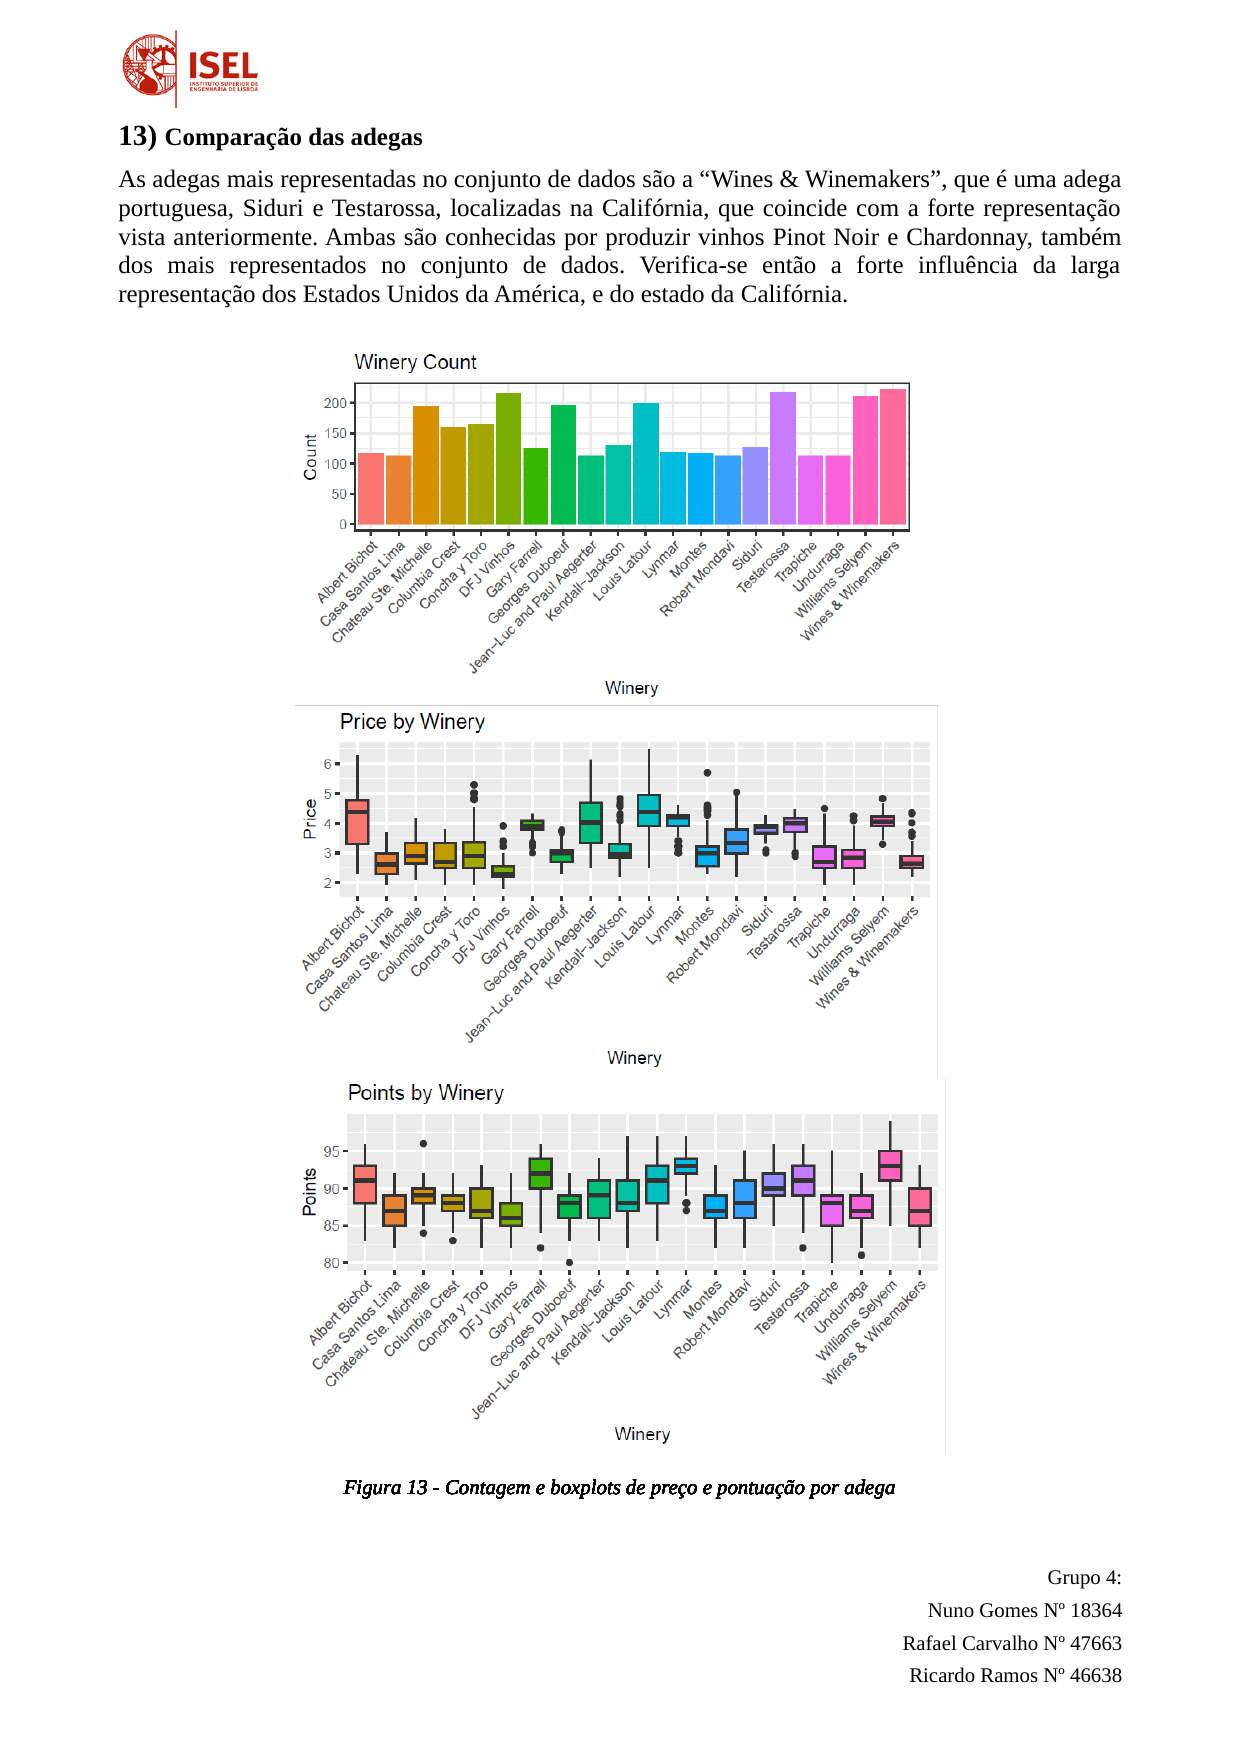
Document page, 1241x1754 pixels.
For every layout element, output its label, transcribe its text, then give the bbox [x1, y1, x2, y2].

picture [118, 28, 264, 108]
picture [295, 348, 946, 1453]
subtitle Comparação das adegas [118, 118, 1122, 152]
text As adegas mais representadas no conjunto de dados são a “Wines & Winemakers”, que é uma adega portuguesa, Siduri e Testarossa, localizadas na Califórnia, que coincide com a forte representação vista anteriormente. Ambas são conhecidas por produzir vinhos Pinot Noir e Chardonnay, também dos mais representados no conjunto de dados. Verifica-se então a forte influência da larga representação dos Estados Unidos da América, e do estado da Califórnia. [118, 164, 1122, 308]
